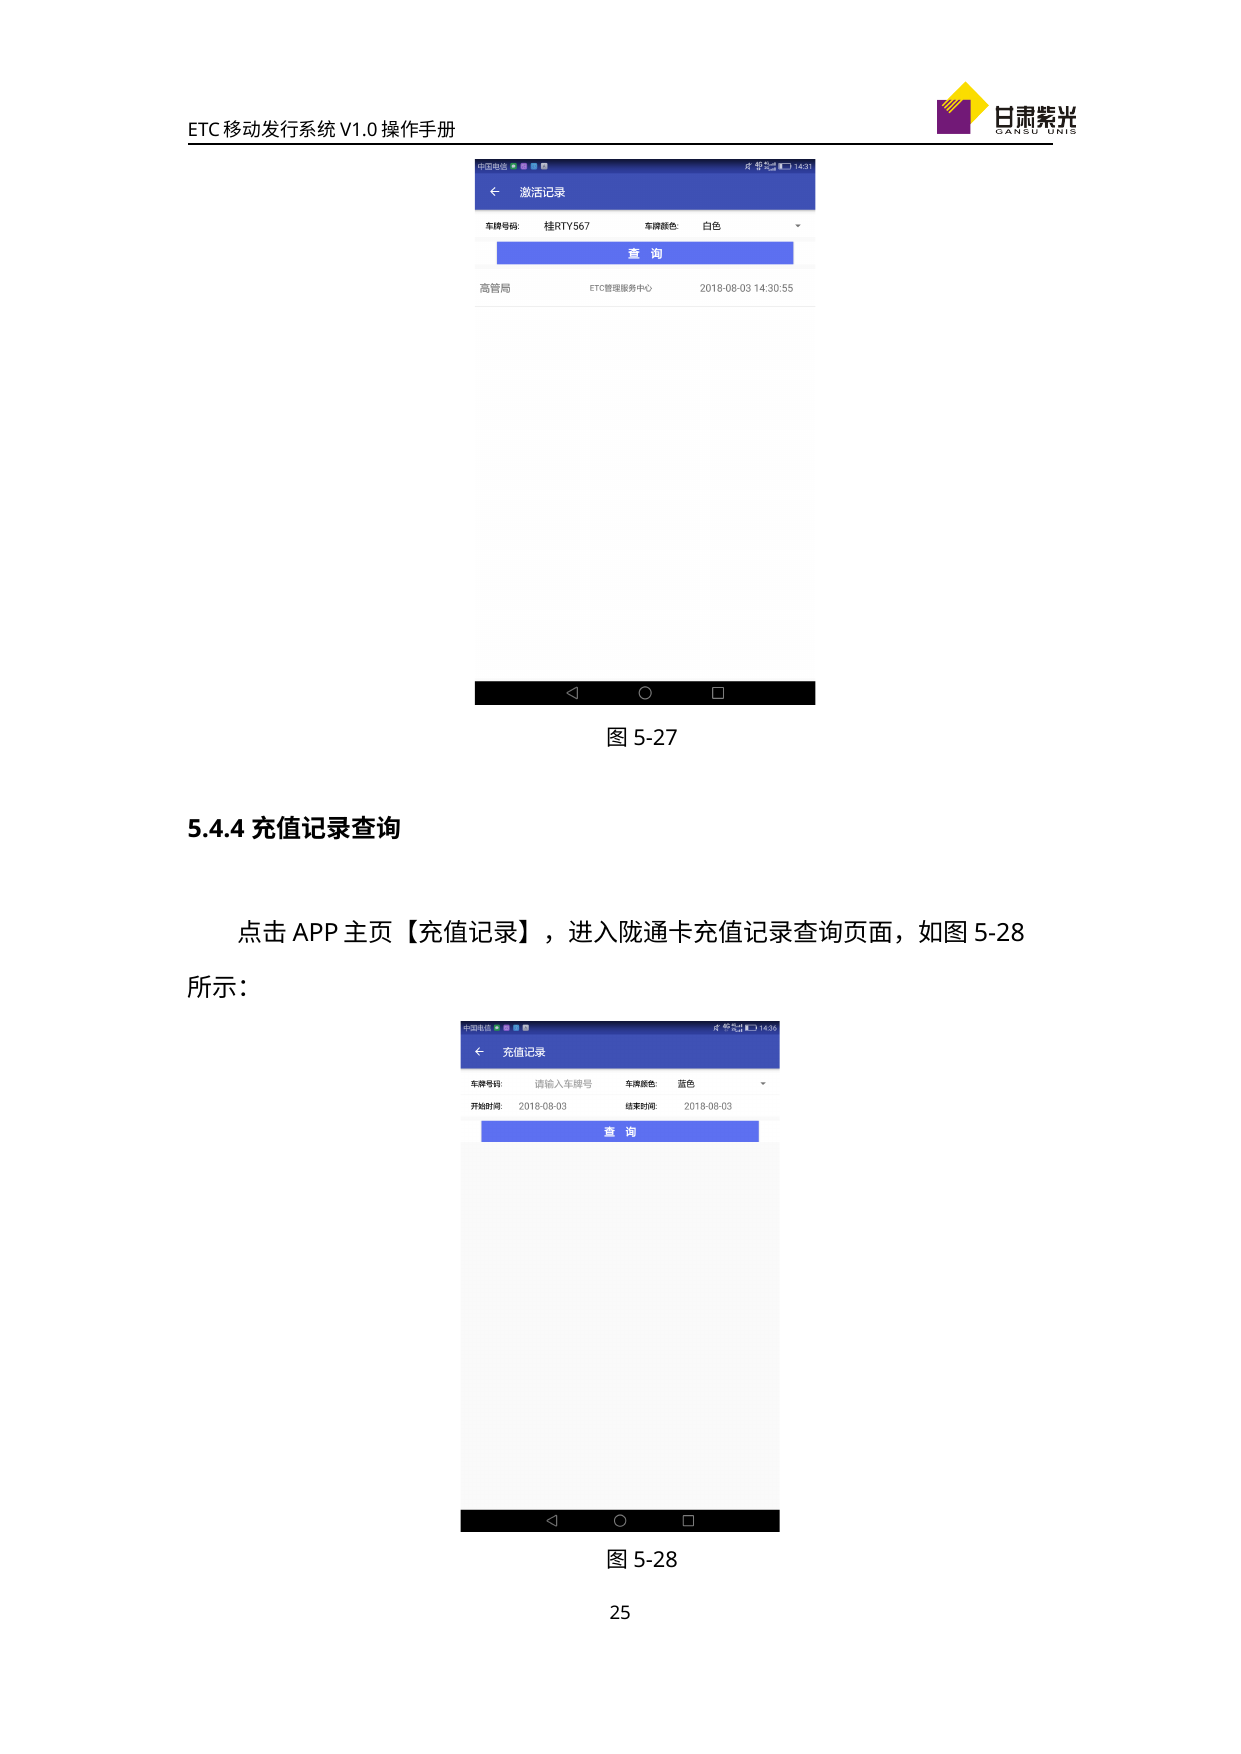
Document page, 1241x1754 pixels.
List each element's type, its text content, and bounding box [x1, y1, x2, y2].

subtitle 5.4.4 充值记录查询 [187, 794, 1053, 859]
picture [474, 159, 816, 705]
picture [460, 1021, 780, 1532]
text 图 5-27 [187, 720, 1053, 751]
text 点击APP主页【充值记录】，进入陇通卡充值记录查询页面，如图5-28所示： [187, 913, 1053, 1003]
text 图 5-28 [187, 1542, 1053, 1573]
